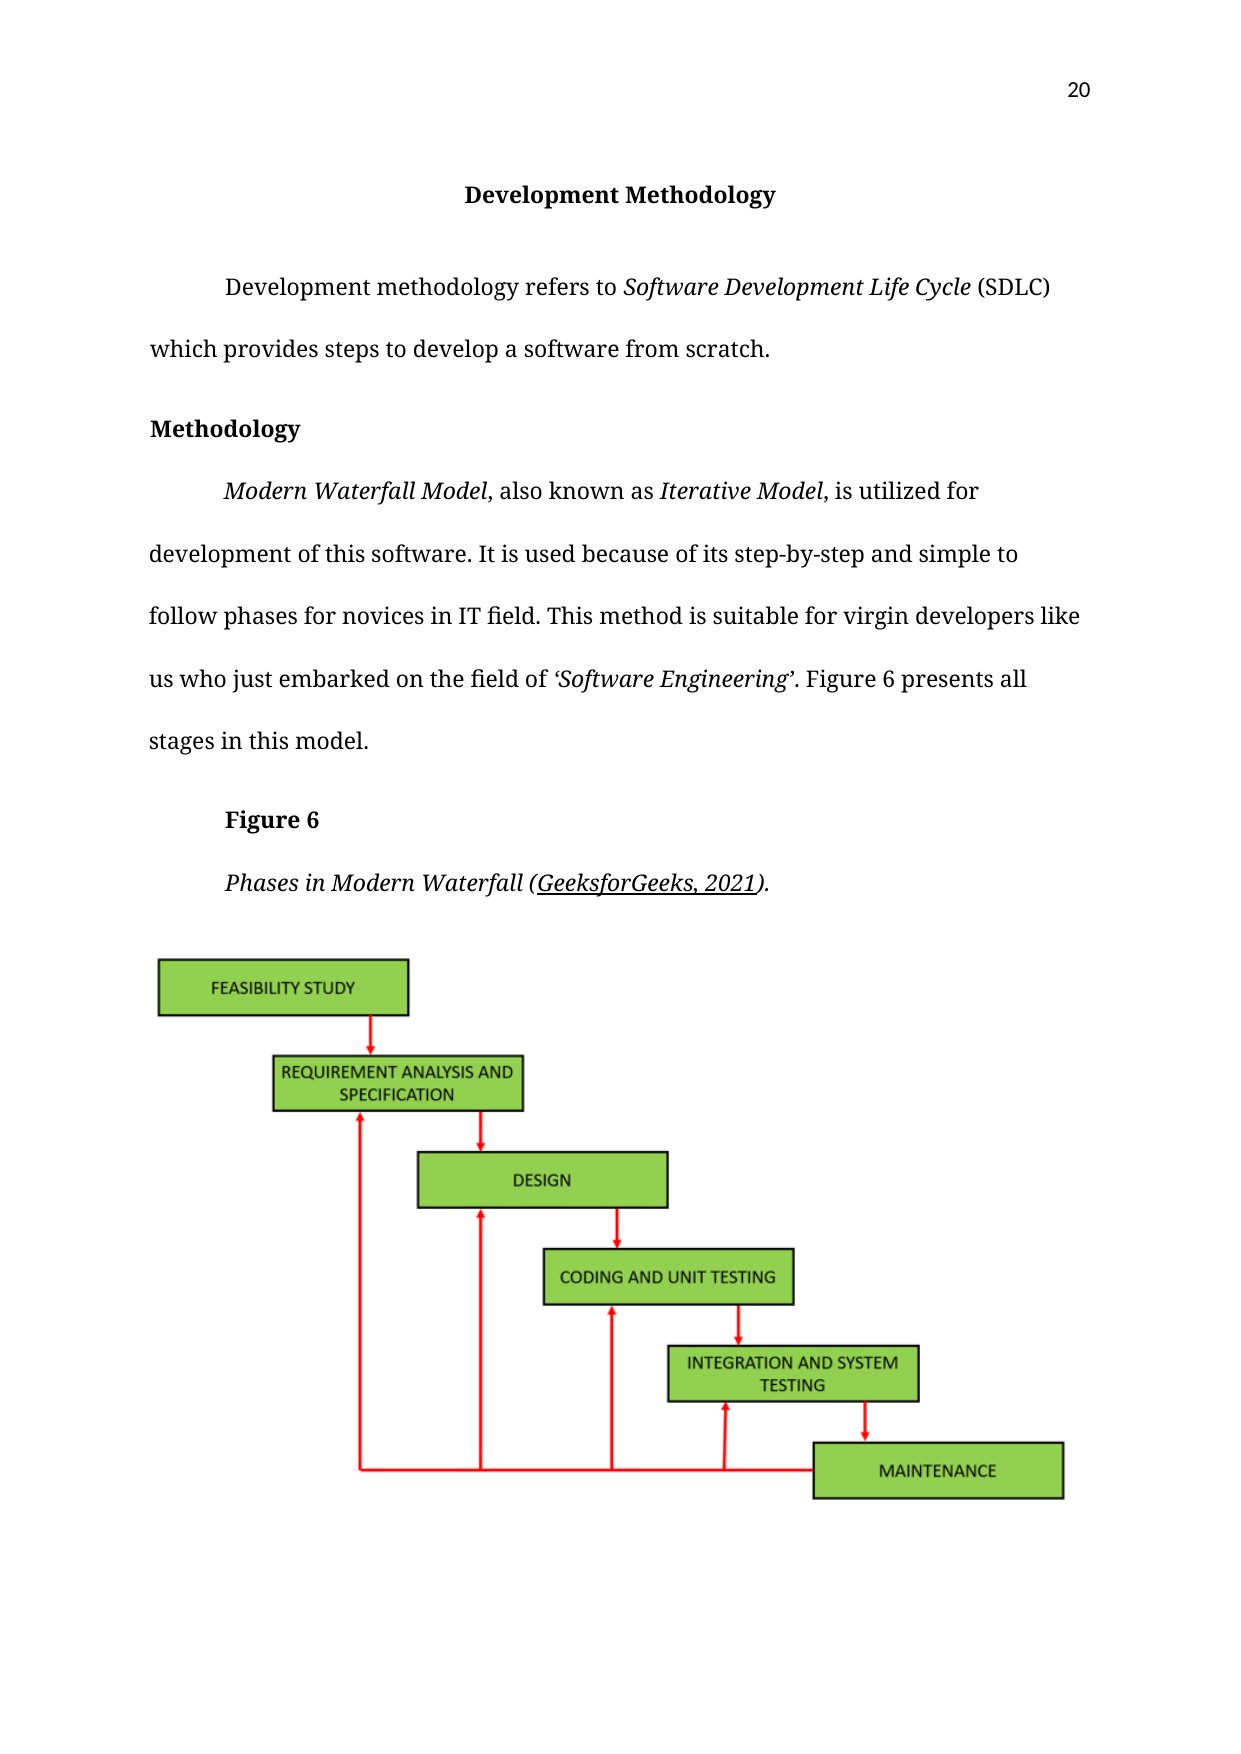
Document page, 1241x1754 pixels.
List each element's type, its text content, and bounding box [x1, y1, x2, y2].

subtitle Methodology [150, 412, 1090, 444]
text Development methodology refers to Software Development Life Cycle (SDLC) which provides steps to develop a software from scratch. [150, 271, 1090, 364]
picture [150, 950, 1091, 1514]
text Modern Waterfall Model, also known as Iterative Model, is utilized for development of this software. It is used because of its step-by-step and simple to follow phases for novices in IT field. This method is suitable for virgin developers like us who just embarked on the field of ‘Software Engineering’. Figure 6 presents all stages in this model. [148, 475, 1090, 756]
subtitle Development Methodology [150, 179, 1090, 210]
text Phases in Modern Waterfall (GeeksforGeeks, 2021). [150, 867, 1090, 898]
subtitle Figure 6 [225, 804, 1090, 835]
